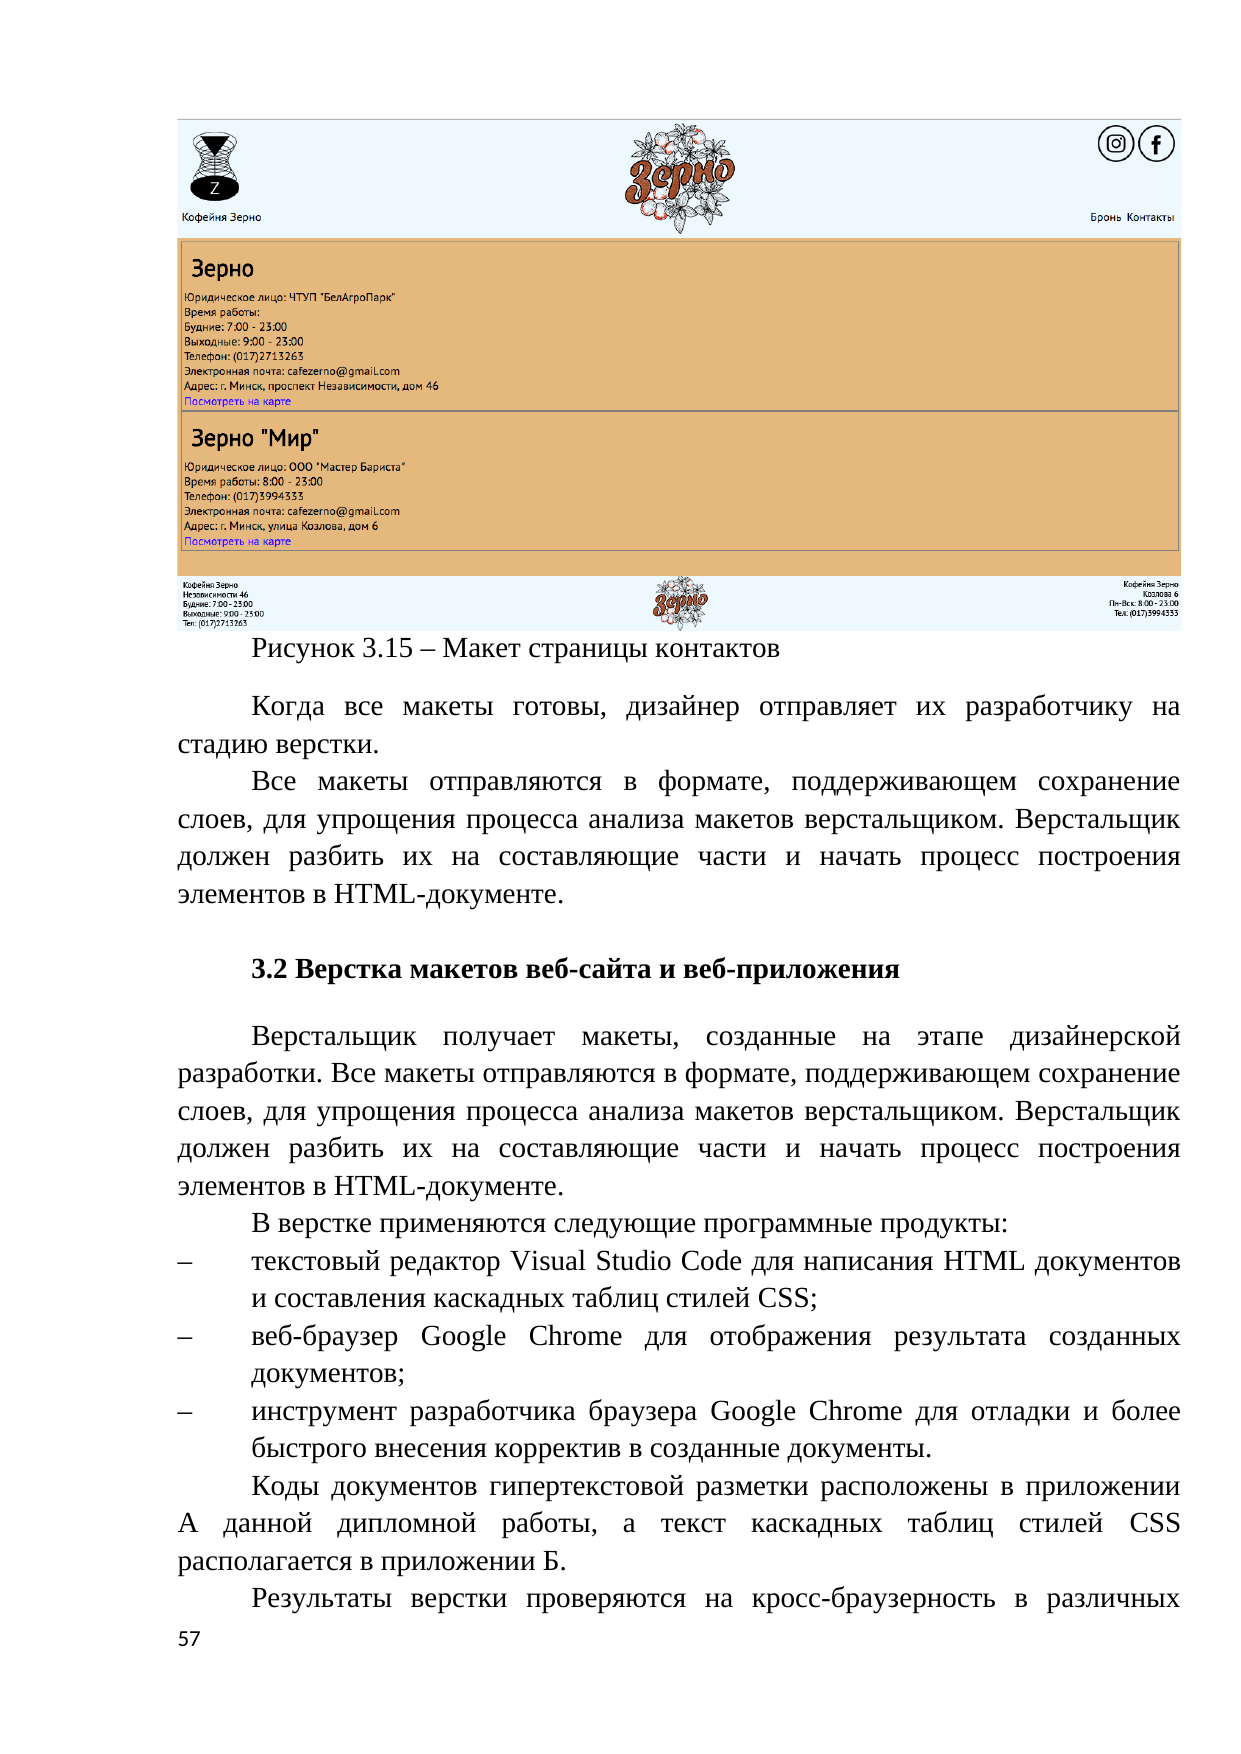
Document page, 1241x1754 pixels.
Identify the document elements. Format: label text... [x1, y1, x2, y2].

text В верстке применяются следующие программные продукты: [177, 1201, 1181, 1239]
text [177, 1576, 1181, 1614]
list инструмент разработчика браузера Google Chrome для отладки и более быстрого внесения корректив в созданные документы. [177, 1389, 1181, 1464]
list текстовый редактор Visual Studio Code для написания HTML документов и составления каскадных таблиц стилей CSS; [177, 1239, 1181, 1314]
list веб-браузер Google Chrome для отображения результата созданных документов; [177, 1314, 1181, 1389]
picture [177, 118, 1182, 631]
text Коды документов гипертекстовой разметки расположены в приложении А данной дипломной работы, а текст каскадных таблиц стилей CSS располагается в приложении Б. [177, 1464, 1181, 1576]
text Все макеты отправляются в формате, поддерживающем сохранение слоев, для упрощения процесса анализа макетов верстальщиком. Верстальщик должен разбить их на составляющие части и начать процесс построения элементов в HTML-документе. [177, 759, 1181, 909]
text Верстальщик получает макеты, созданные на этапе дизайнерской разработки. Все макеты отправляются в формате, поддерживающем сохранение слоев, для упрощения процесса анализа макетов верстальщиком. Верстальщик должен разбить их на составляющие части и начать процесс построения элементов в HTML-документе. [177, 1014, 1181, 1201]
text Рисунок 3.15 – Макет страницы контактов [177, 631, 1181, 664]
text 3.2 Верстка макетов веб-сайта и веб-приложения [177, 947, 1181, 984]
text Когда все макеты готовы, дизайнер отправляет их разработчику на стадию верстки. [177, 684, 1181, 759]
